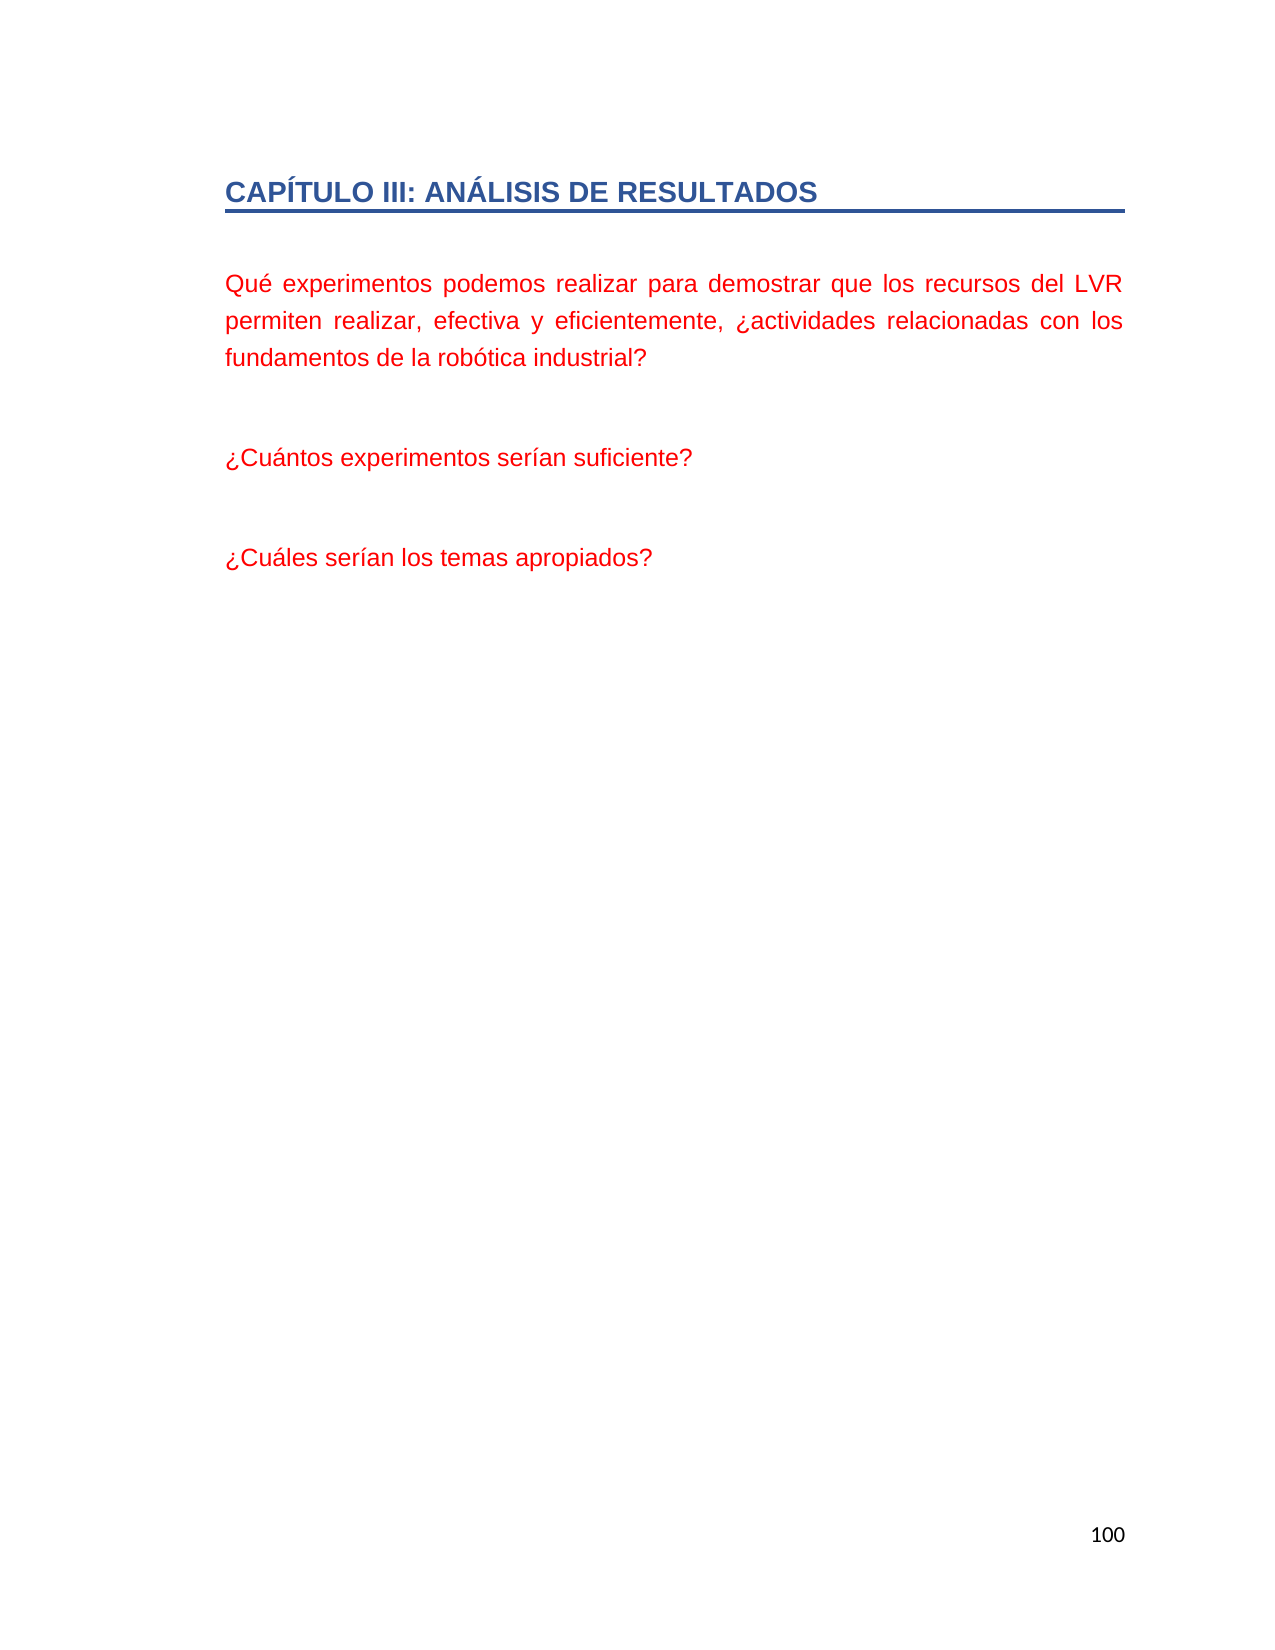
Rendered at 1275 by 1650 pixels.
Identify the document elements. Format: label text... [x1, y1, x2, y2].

text Qué experimentos podemos realizar para demostrar que los recursos del LVR permiten realizar, efectiva y eficientemente, ¿actividades relacionadas con los fundamentos de la robótica industrial? [225, 269, 1125, 372]
text ¿Cuántos experimentos serían suficiente? [225, 443, 1125, 472]
text ¿Cuáles serían los temas apropiados? [225, 543, 1125, 571]
list CAPÍTULO III: ANÁLISIS DE RESULTADOS [225, 175, 1125, 209]
